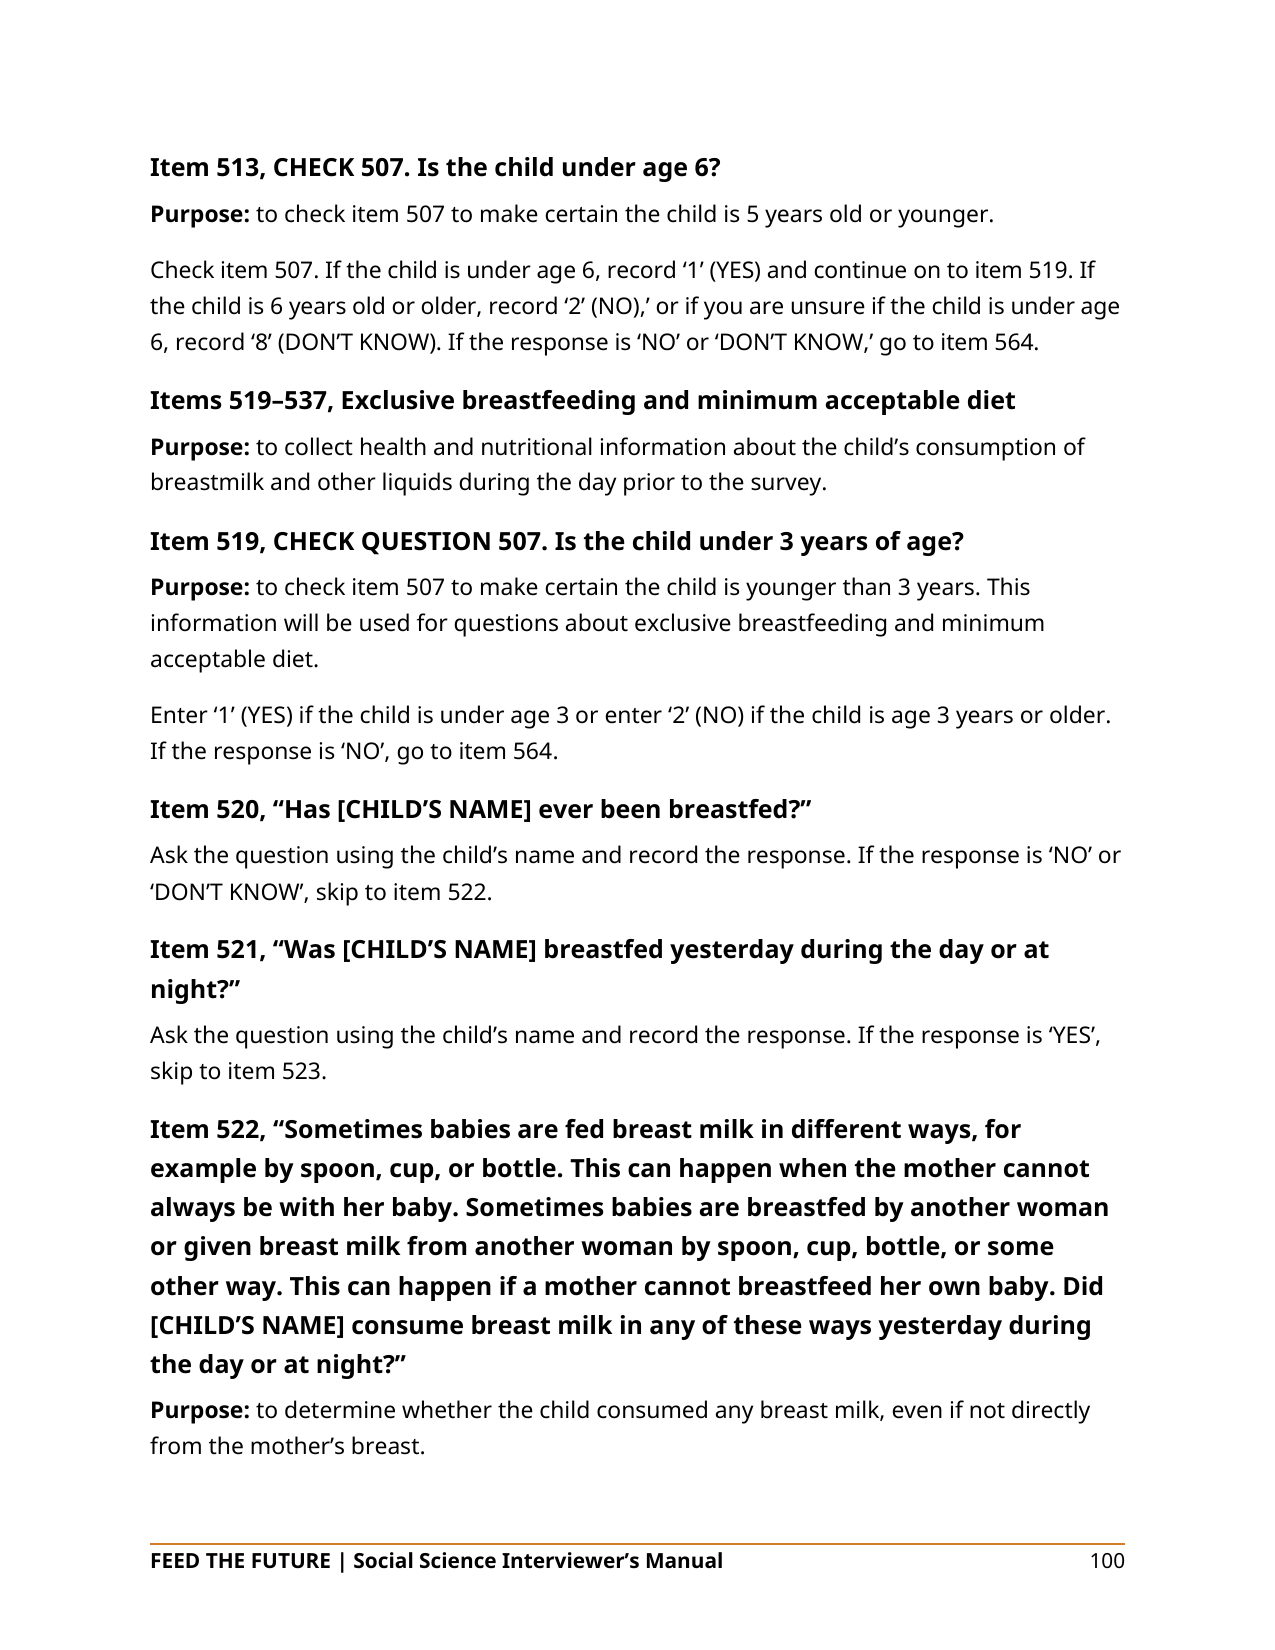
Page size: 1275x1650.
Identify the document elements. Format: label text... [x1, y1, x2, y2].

subtitle Item 519, CHECK QUESTION 507. Is the child under 3 years of age? [150, 523, 1125, 557]
text Purpose: to determine whether the child consumed any breast milk, even if not directly from the mother’s breast. [150, 1394, 1125, 1461]
text Purpose: to collect health and nutritional information about the child’s consumption of breastmilk and other liquids during the day prior to the survey. [150, 430, 1125, 498]
text Enter ‘1’ (YES) if the child is under age 3 or enter ‘2’ (NO) if the child is age 3 years or older. If the response is ‘NO’, go to item 564. [150, 699, 1125, 766]
subtitle Item 513, CHECK 507. Is the child under age 6? [150, 150, 1125, 184]
subtitle Item 521, “Was [CHILD’S NAME] breastfed yesterday during the day or at night?” [150, 932, 1125, 1005]
text Ask the question using the child’s name and record the response. If the response is ‘NO’ or ‘DON’T KNOW’, skip to item 522. [150, 839, 1125, 907]
text Purpose: to check item 507 to make certain the child is younger than 3 years. This information will be used for questions about exclusive breastfeeding and minimum acceptable diet. [150, 571, 1125, 674]
subtitle Items 519–537, Exclusive breastfeeding and minimum acceptable diet [150, 383, 1125, 417]
text Check item 507. If the child is under age 6, record ‘1’ (YES) and continue on to item 519. If the child is 6 years old or older, record ‘2’ (NO),’ or if you are unsure if the child is under age 6, record ‘8’ (DON’T KNOW). If the response is ‘NO’ or ‘DON’T KNOW,’ go to item 564. [150, 254, 1125, 357]
text Ask the question using the child’s name and record the response. If the response is ‘YES’, skip to item 523. [150, 1019, 1125, 1086]
subtitle Item 520, “Has [CHILD’S NAME] ever been breastfed?” [150, 792, 1125, 826]
text Purpose: to check item 507 to make certain the child is 5 years old or younger. [150, 197, 1125, 229]
subtitle Item 522, “Sometimes babies are fed breast milk in different ways, for example by spoon, cup, or bottle. This can happen when the mother cannot always be with her baby. Sometimes babies are breastfed by another woman or given breast milk from another woman by spoon, cup, bottle, or some other way. This can happen if a mother cannot breastfeed her own baby. Did [CHILD’S NAME] consume breast milk in any of these ways yesterday during the day or at night?” [150, 1112, 1125, 1381]
